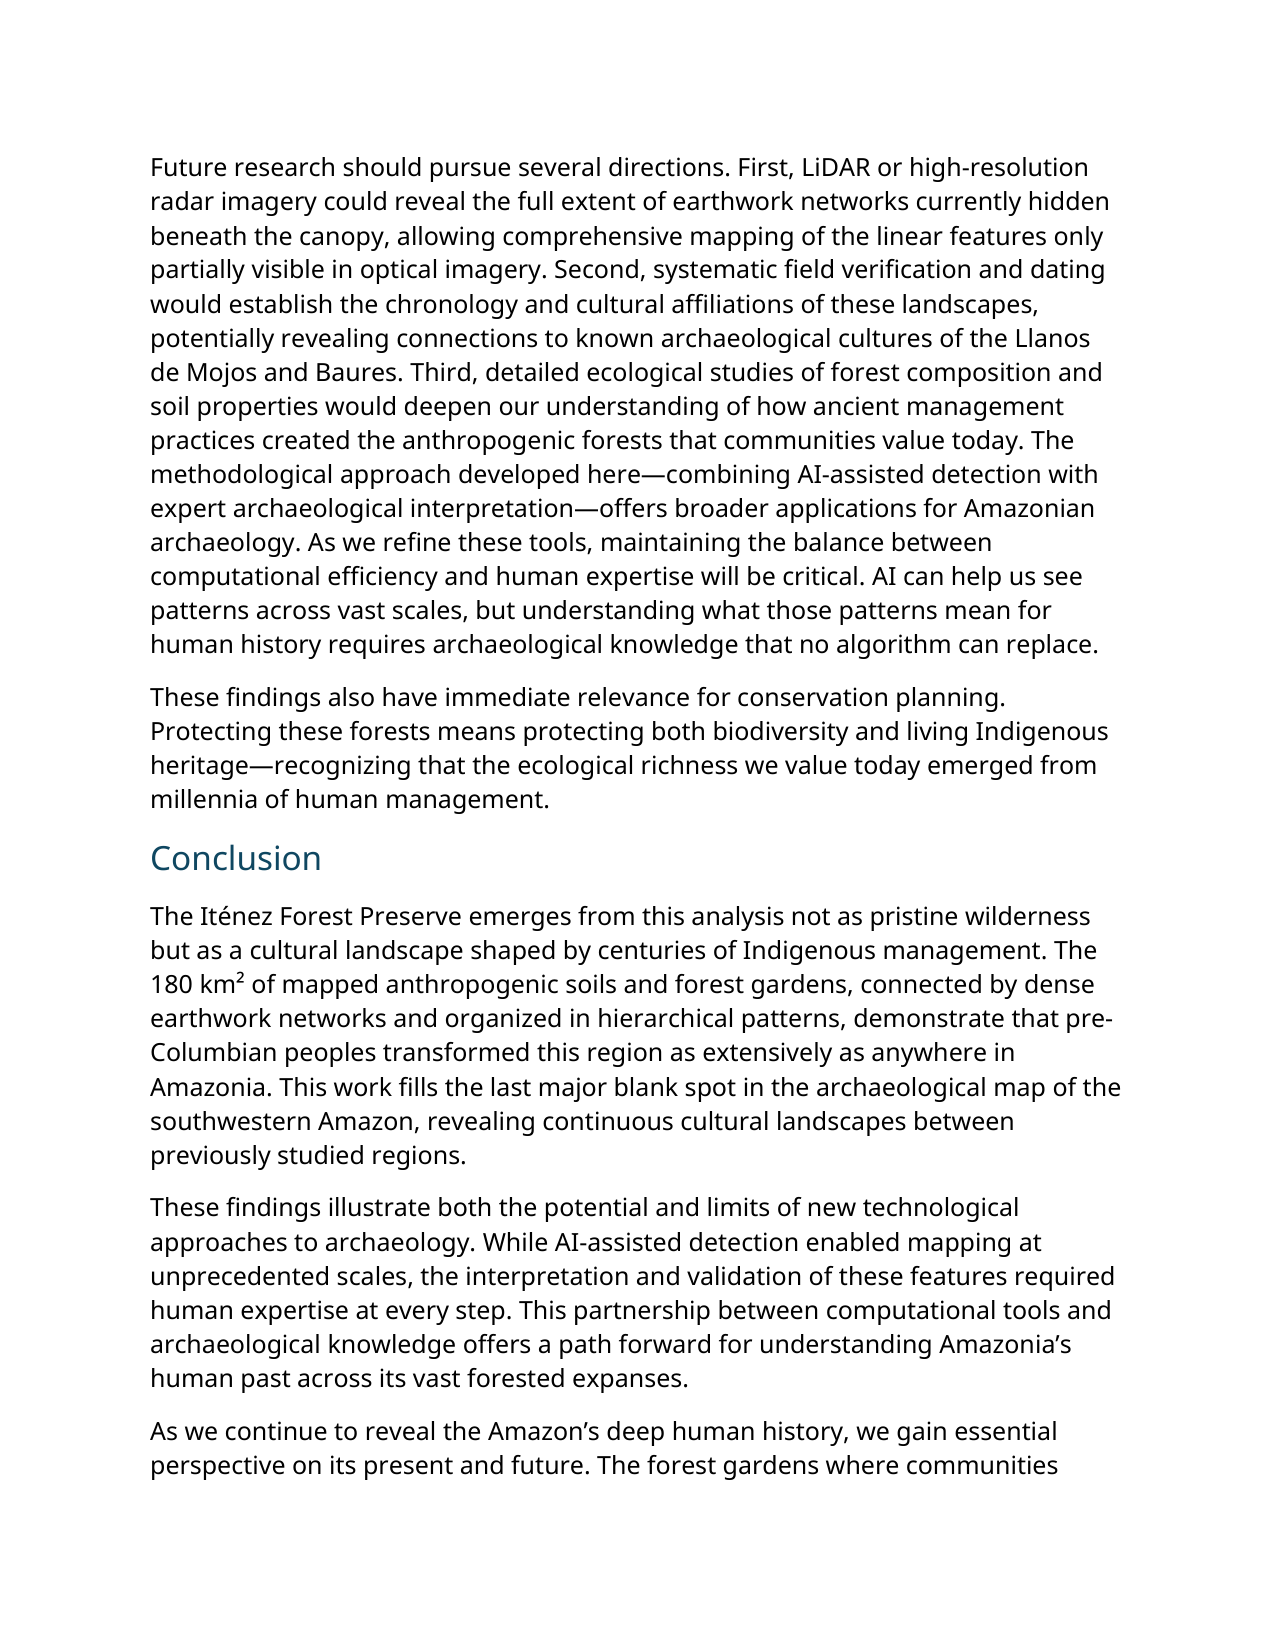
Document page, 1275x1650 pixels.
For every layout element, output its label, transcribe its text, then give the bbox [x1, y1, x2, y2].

text The Iténez Forest Preserve emerges from this analysis not as pristine wilderness but as a cultural landscape shaped by centuries of Indigenous management. The 180 km² of mapped anthropogenic soils and forest gardens, connected by dense earthwork networks and organized in hierarchical patterns, demonstrate that pre-Columbian peoples transformed this region as extensively as anywhere in Amazonia. This work fills the last major blank spot in the archaeological map of the southwestern Amazon, revealing continuous cultural landscapes between previously studied regions. [150, 899, 1125, 1171]
subtitle Conclusion [150, 835, 1125, 880]
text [150, 1413, 1125, 1481]
text These findings also have immediate relevance for conservation planning. Protecting these forests means protecting both biodiversity and living Indigenous heritage—recognizing that the ecological richness we value today emerged from millennia of human management. [150, 680, 1125, 816]
text Future research should pursue several directions. First, LiDAR or high-resolution radar imagery could reveal the full extent of earthwork networks currently hidden beneath the canopy, allowing comprehensive mapping of the linear features only partially visible in optical imagery. Second, systematic field verification and dating would establish the chronology and cultural affiliations of these landscapes, potentially revealing connections to known archaeological cultures of the Llanos de Mojos and Baures. Third, detailed ecological studies of forest composition and soil properties would deepen our understanding of how ancient management practices created the anthropogenic forests that communities value today. The methodological approach developed here—combining AI-assisted detection with expert archaeological interpretation—offers broader applications for Amazonian archaeology. As we refine these tools, maintaining the balance between computational efficiency and human expertise will be critical. AI can help us see patterns across vast scales, but understanding what those patterns mean for human history requires archaeological knowledge that no algorithm can replace. [150, 150, 1125, 661]
text These findings illustrate both the potential and limits of new technological approaches to archaeology. While AI-assisted detection enabled mapping at unprecedented scales, the interpretation and validation of these features required human expertise at every step. This partnership between computational tools and archaeological knowledge offers a path forward for understanding Amazonia’s human past across its vast forested expanses. [150, 1190, 1125, 1394]
